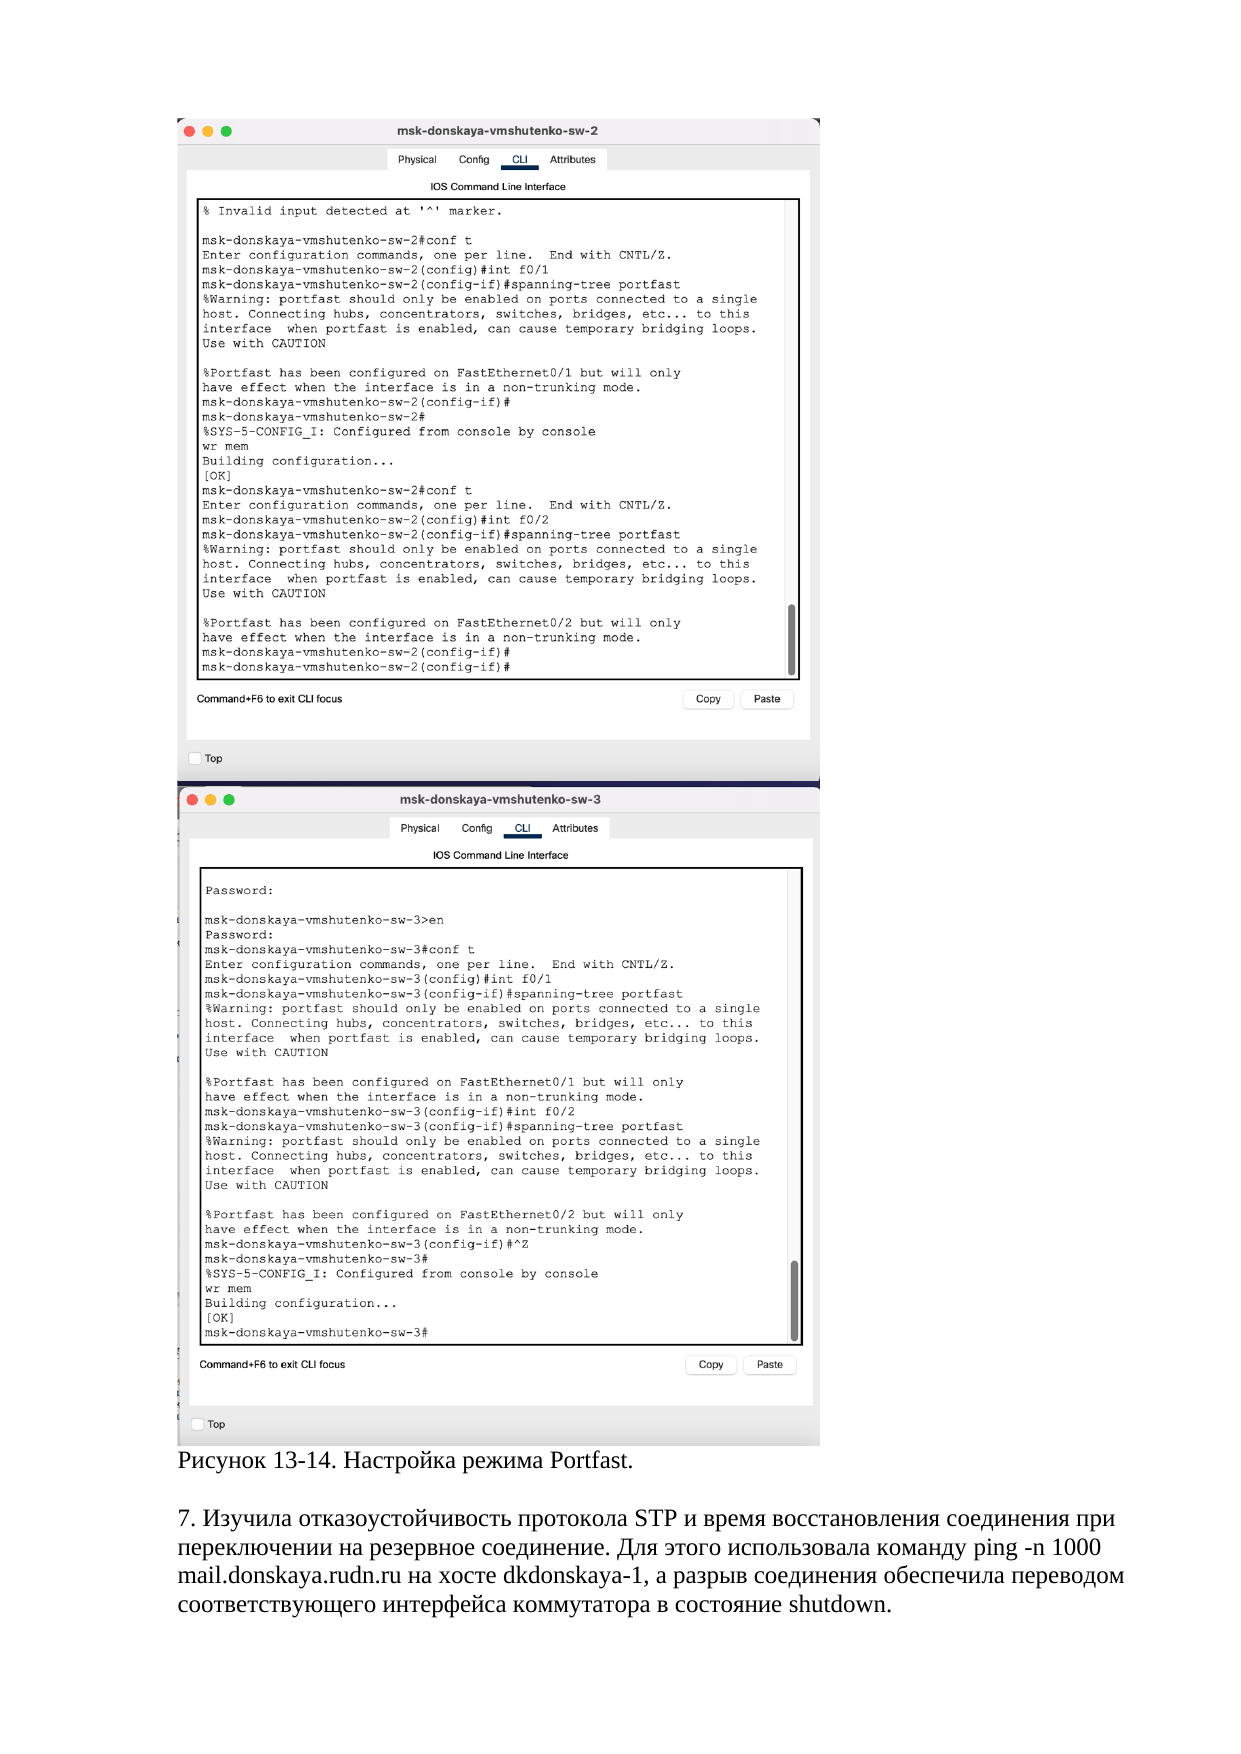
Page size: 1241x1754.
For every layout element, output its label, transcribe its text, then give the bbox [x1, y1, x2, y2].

text 7. Изучила отказоустойчивость протокола STP и время восстановления соединения при переключении на резервное соединение. Для этого использовала команду ping -n 1000 mail.donskaya.rudn.ru на хосте dkdonskaya-1, а разрыв соединения обеспечила переводом соответствующего интерфейса коммутатора в состояние shutdown. [177, 1503, 1152, 1618]
text Рисунок 13-14. Настройка режима Portfast. [177, 1446, 1152, 1474]
picture [177, 118, 820, 1446]
